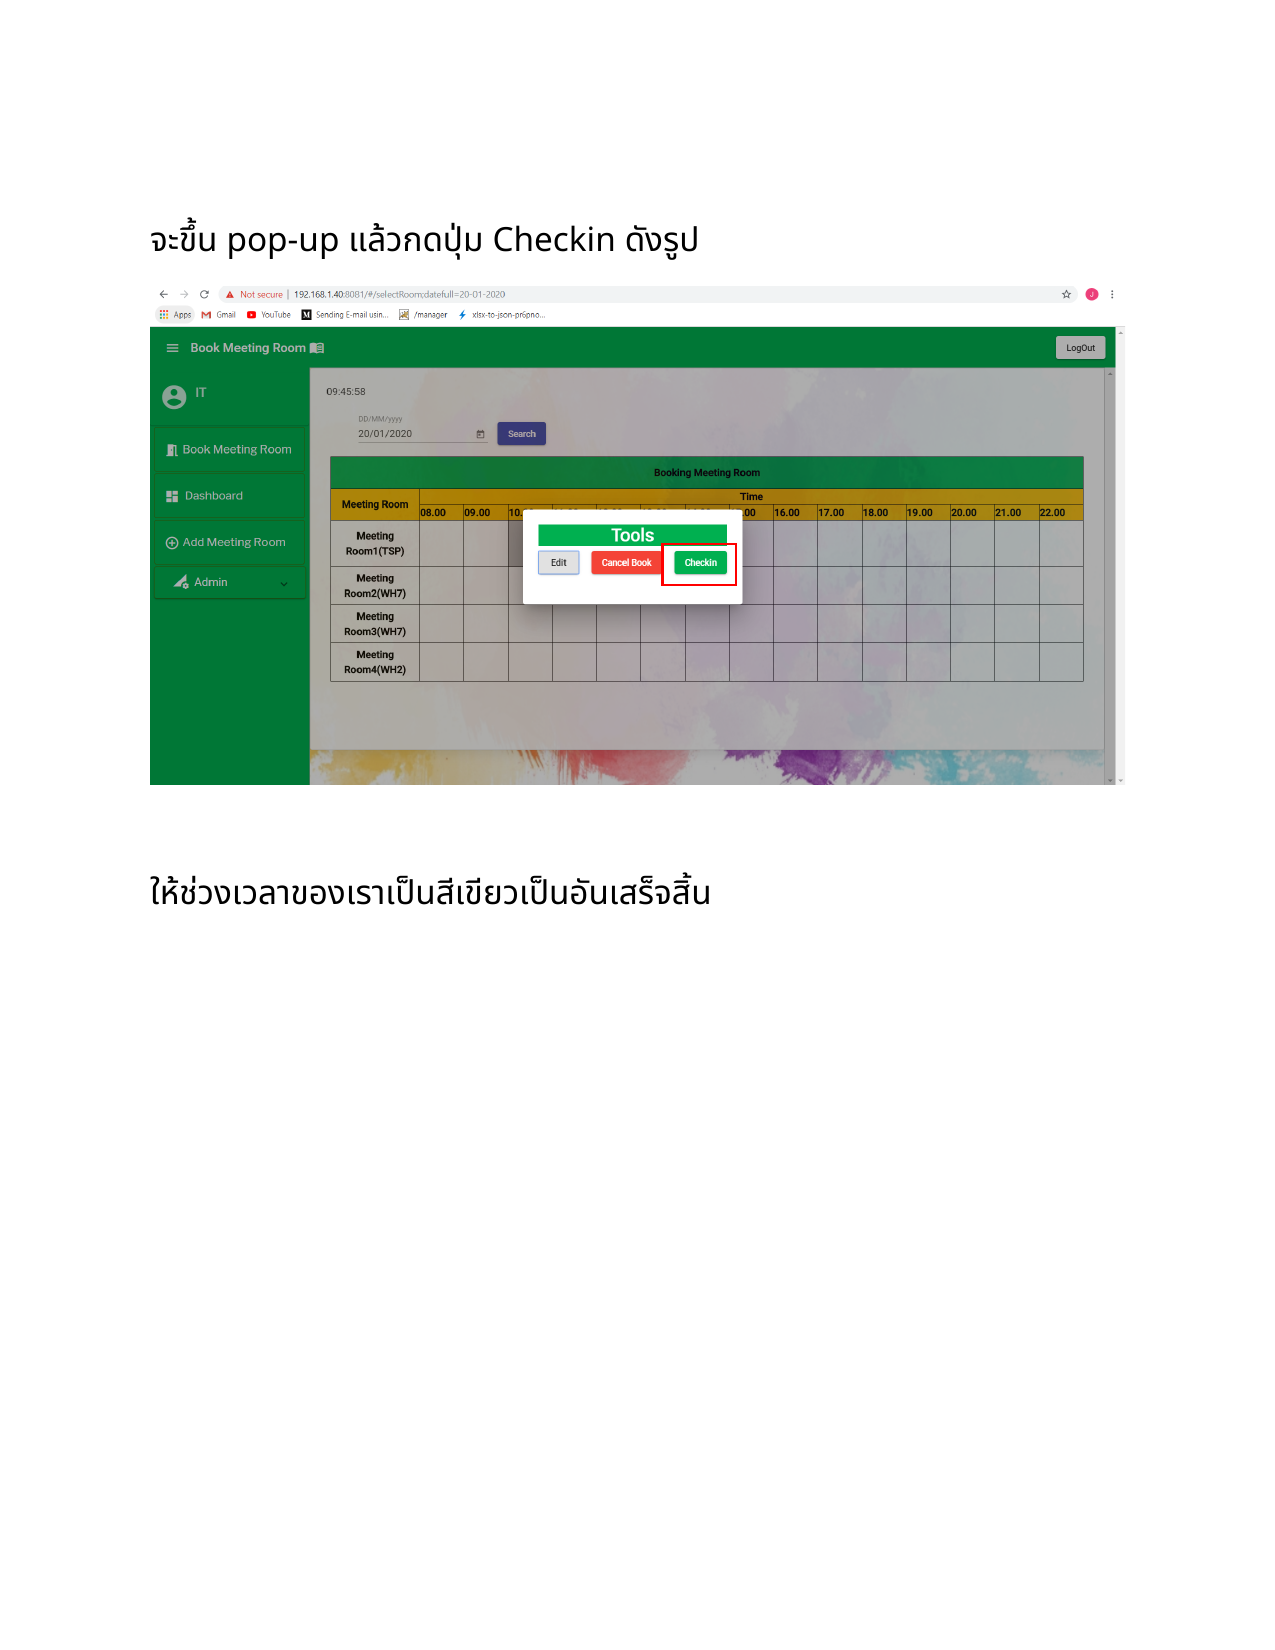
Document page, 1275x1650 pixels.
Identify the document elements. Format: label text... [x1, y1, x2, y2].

text จะขึ้น pop-up แล้วกดปุ่ม Checkin ดังรูป [150, 216, 1125, 266]
text ให้ช่วงเวลาของเราเป็นสีเขียวเป็นอันเสร็จสิ้น [150, 869, 1125, 920]
picture [150, 286, 1125, 785]
